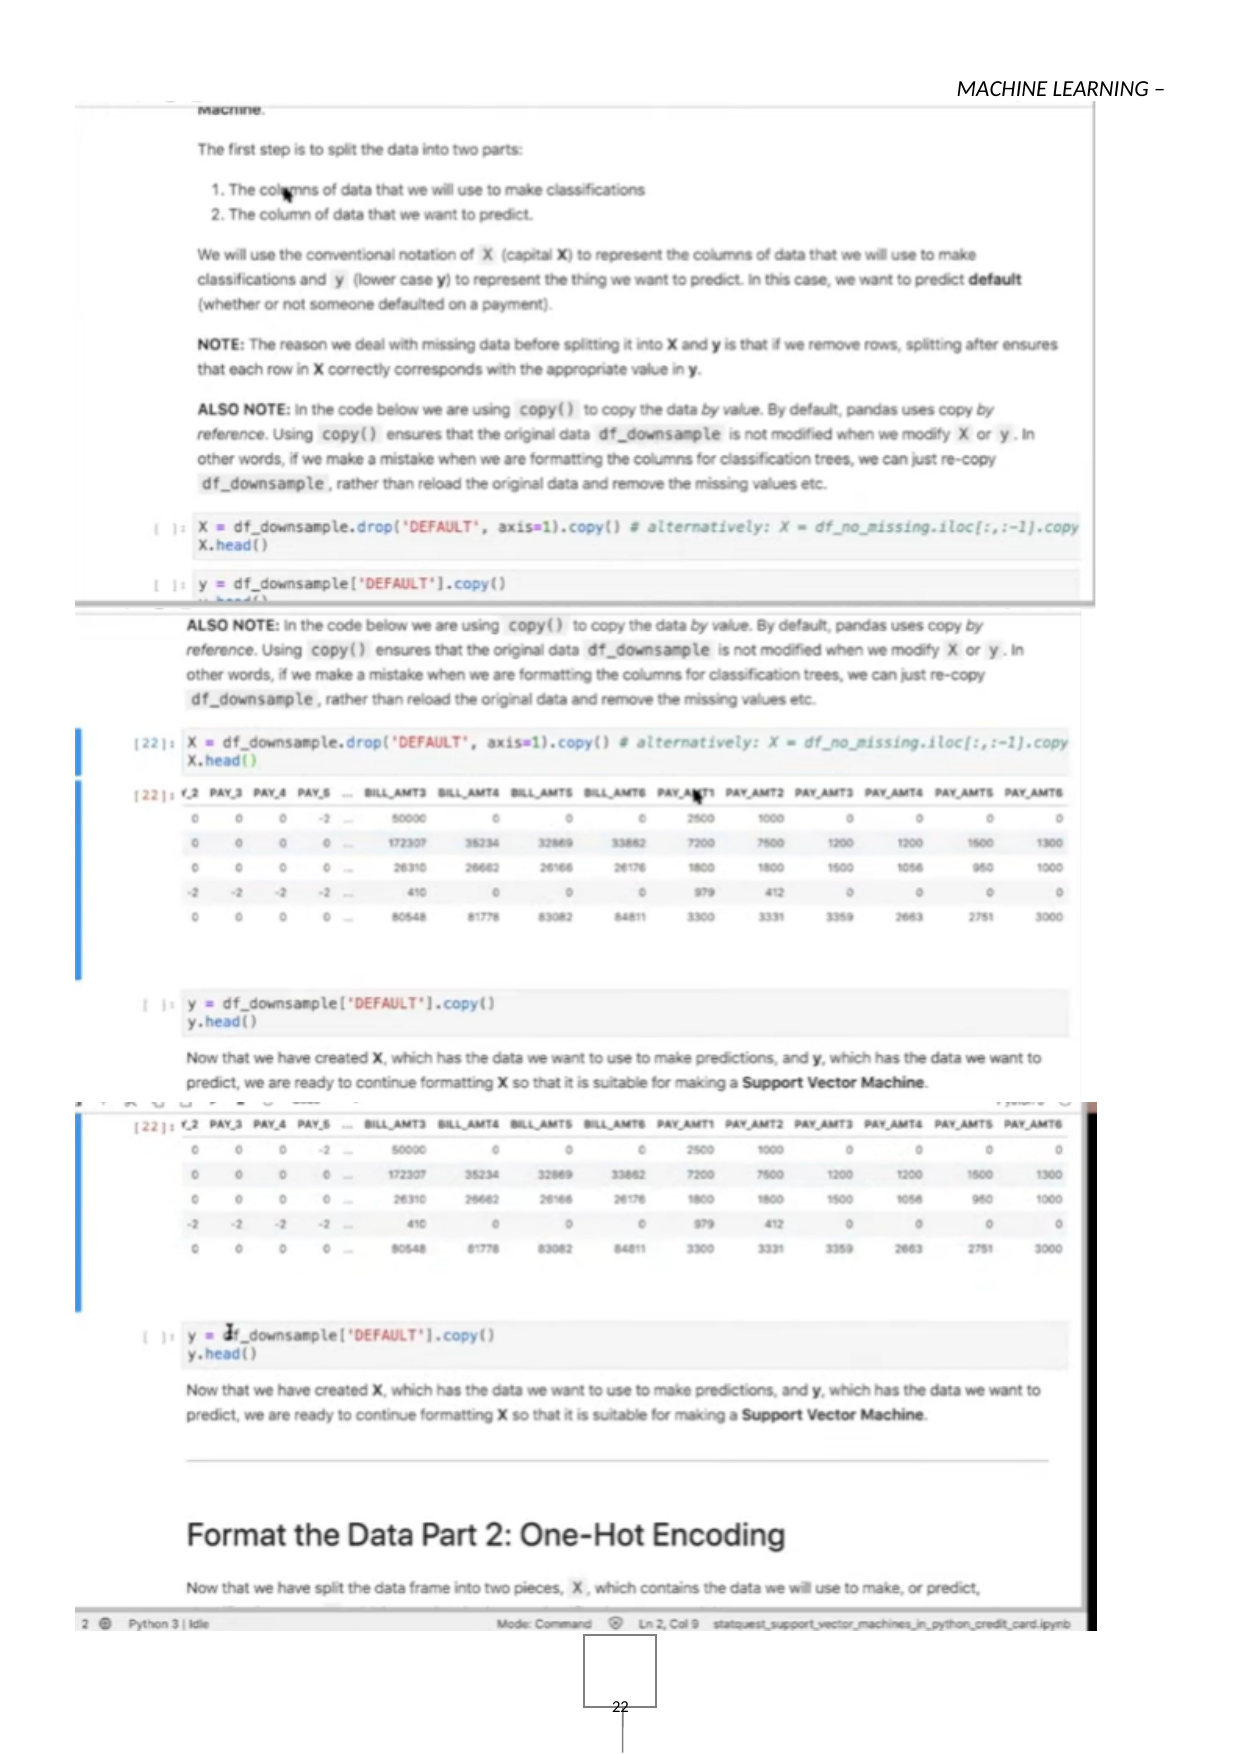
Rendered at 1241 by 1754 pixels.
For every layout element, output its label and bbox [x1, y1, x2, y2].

picture [75, 101, 1097, 1631]
